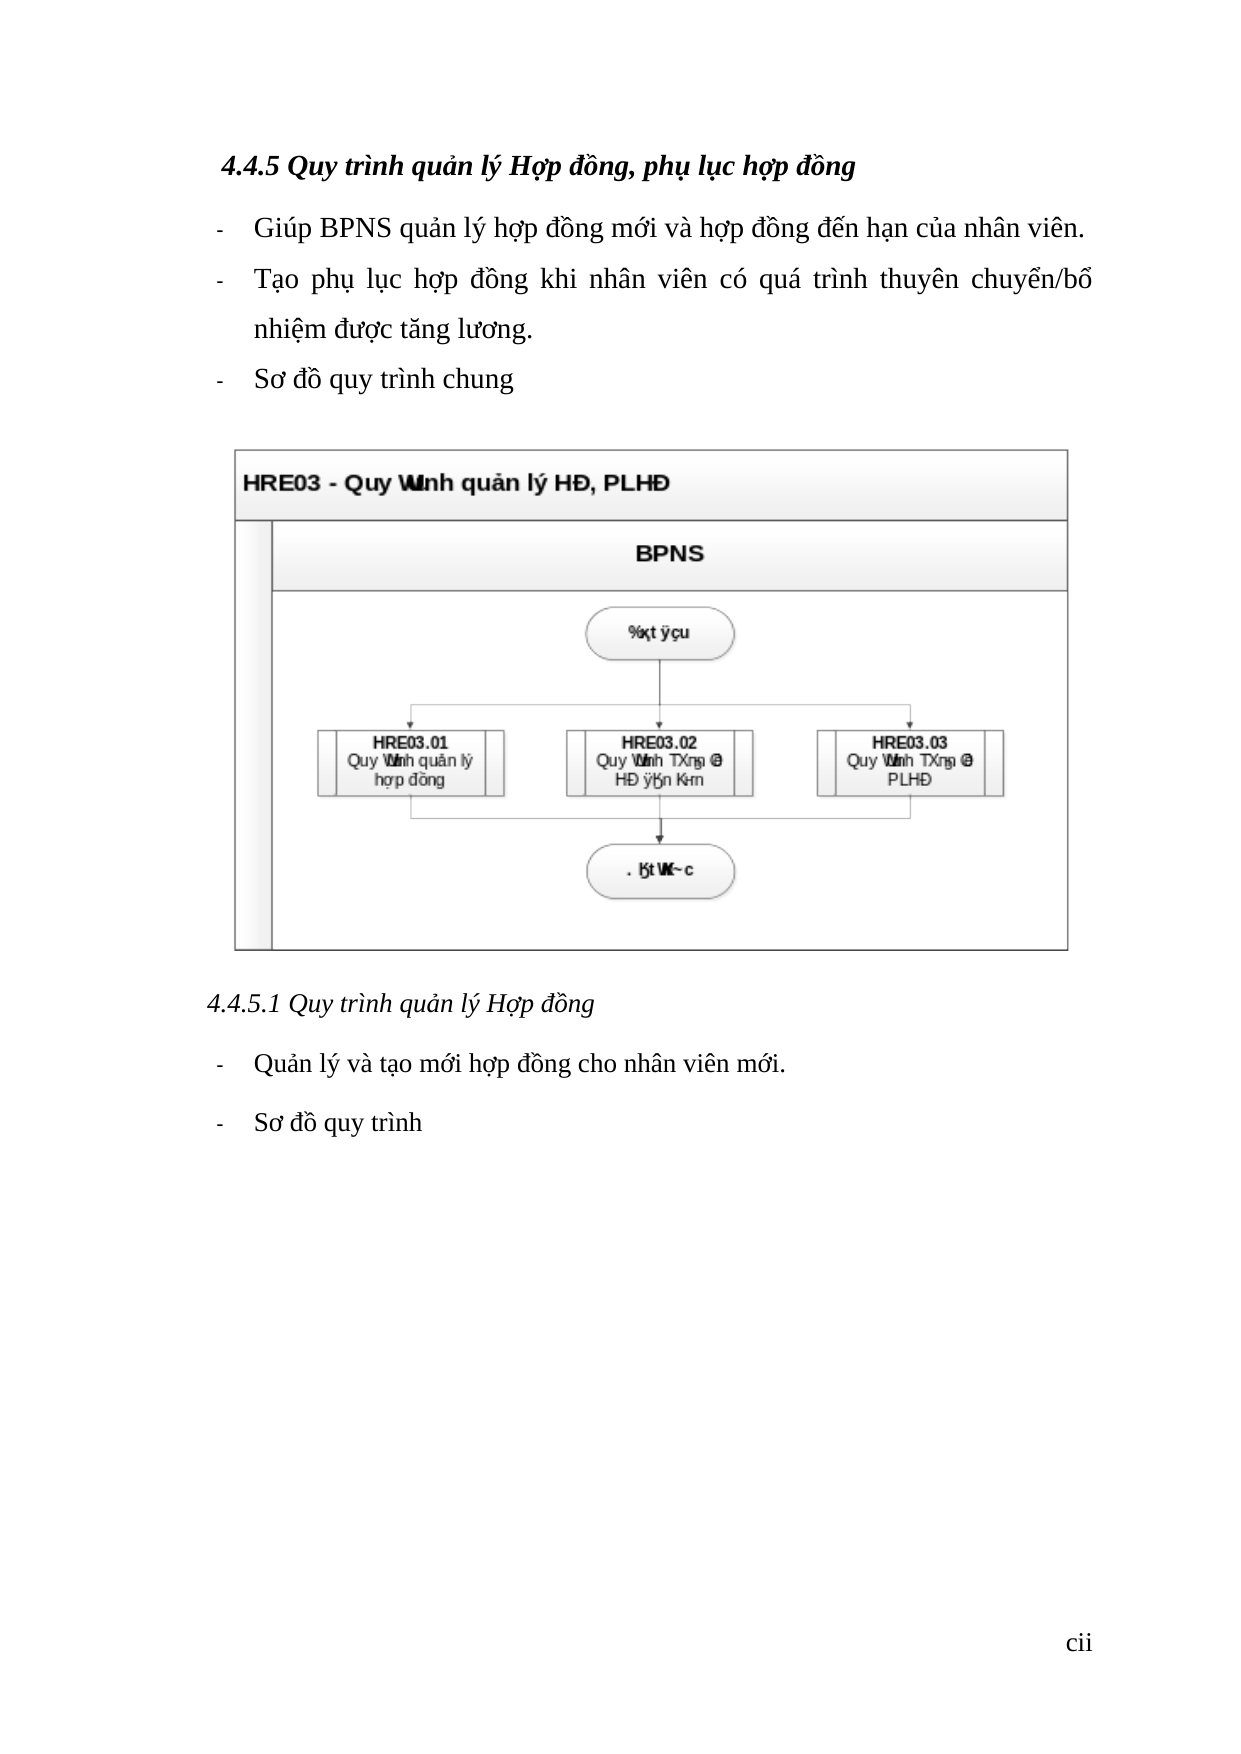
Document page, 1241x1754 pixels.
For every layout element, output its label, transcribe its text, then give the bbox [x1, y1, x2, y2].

list Sơ đồ quy trình chung [216, 361, 1092, 395]
list Tạo phụ lục hợp đồng khi nhân viên có quá trình thuyên chuyển/bổ nhiệm được tăng lương. [216, 261, 1092, 345]
subtitle 4.4.5.1 Quy trình quản lý Hợp đồng [207, 987, 1092, 1019]
list Quản lý và tạo mới hợp đồng cho nhân viên mới. [216, 1047, 1092, 1078]
list Giúp BPNS quản lý hợp đồng mới và hợp đồng đến hạn của nhân viên. [216, 211, 1092, 244]
list Sơ đồ quy trình [216, 1106, 1092, 1137]
subtitle 4.4.5 Quy trình quản lý Hợp đồng, phụ lục hợp đồng [207, 148, 1092, 181]
